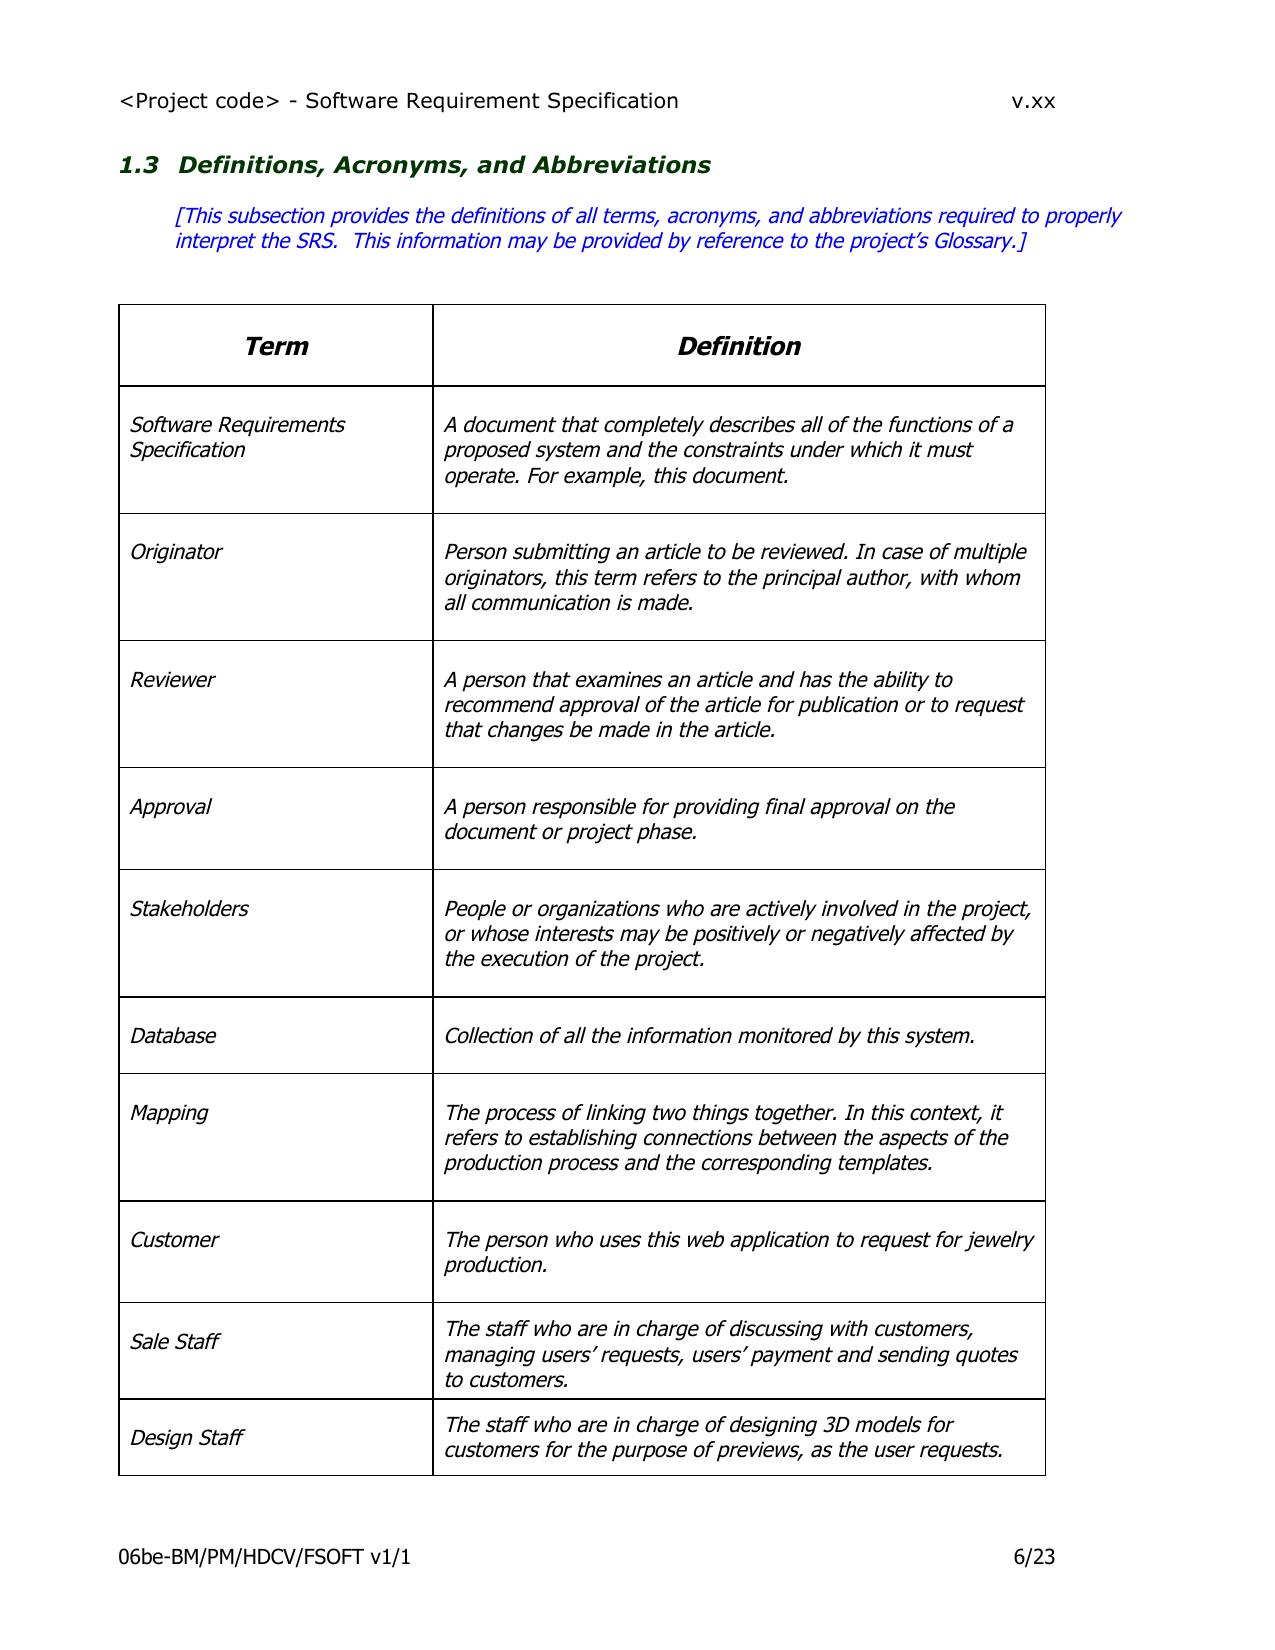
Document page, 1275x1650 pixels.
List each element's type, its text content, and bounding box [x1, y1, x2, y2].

table_cell The staff who are in charge of designing 3D models for customers for the purpose of previews, as the user requests. [434, 1400, 1045, 1474]
table_cell Person submitting an article to be reviewed. In case of multiple originators, this term refers to the principal author, with whom all communication is made. [434, 514, 1045, 639]
table_cell The process of linking two things together. In this context, it refers to establishing connections between the aspects of the production process and the corresponding templates. [434, 1074, 1045, 1200]
table_cell A document that completely describes all of the functions of a proposed system and the constraints under which it must operate. For example, this document. [434, 387, 1045, 512]
table_cell Software Requirements Specification [120, 387, 432, 512]
table_cell Sale Staff [120, 1303, 432, 1398]
table_cell Originator [120, 514, 432, 639]
table_cell The staff who are in charge of discussing with customers, managing users’ requests, users’ payment and sending quotes to customers. [434, 1303, 1045, 1398]
table_cell A person responsible for providing final approval on the document or project phase. [434, 768, 1045, 869]
table_cell People or organizations who are actively involved in the project, or whose interests may be positively or negatively affected by the execution of the project. [434, 870, 1045, 996]
table_cell A person that examines an article and has the ability to recommend approval of the article for publication or to request that changes be made in the article. [434, 641, 1045, 767]
table_cell Customer [120, 1202, 432, 1302]
table_header Term [120, 305, 432, 385]
subtitle Definitions, Acronyms, and Abbreviations [118, 150, 1167, 178]
table_cell Approval [120, 768, 432, 869]
table_cell Stakeholders [120, 870, 432, 996]
table_cell Database [120, 998, 432, 1073]
text [This subsection provides the definitions of all terms, acronyms, and abbreviations required to properly interpret the SRS. This information may be provided by reference to the project’s Glossary.] [174, 203, 1167, 253]
table_cell Collection of all the information monitored by this system. [434, 998, 1045, 1073]
table_cell Reviewer [120, 641, 432, 767]
table_header Definition [434, 305, 1045, 385]
table_cell Design Staff [120, 1400, 432, 1474]
table_cell Mapping [120, 1074, 432, 1200]
table_cell The person who uses this web application to request for jewelry production. [434, 1202, 1045, 1302]
